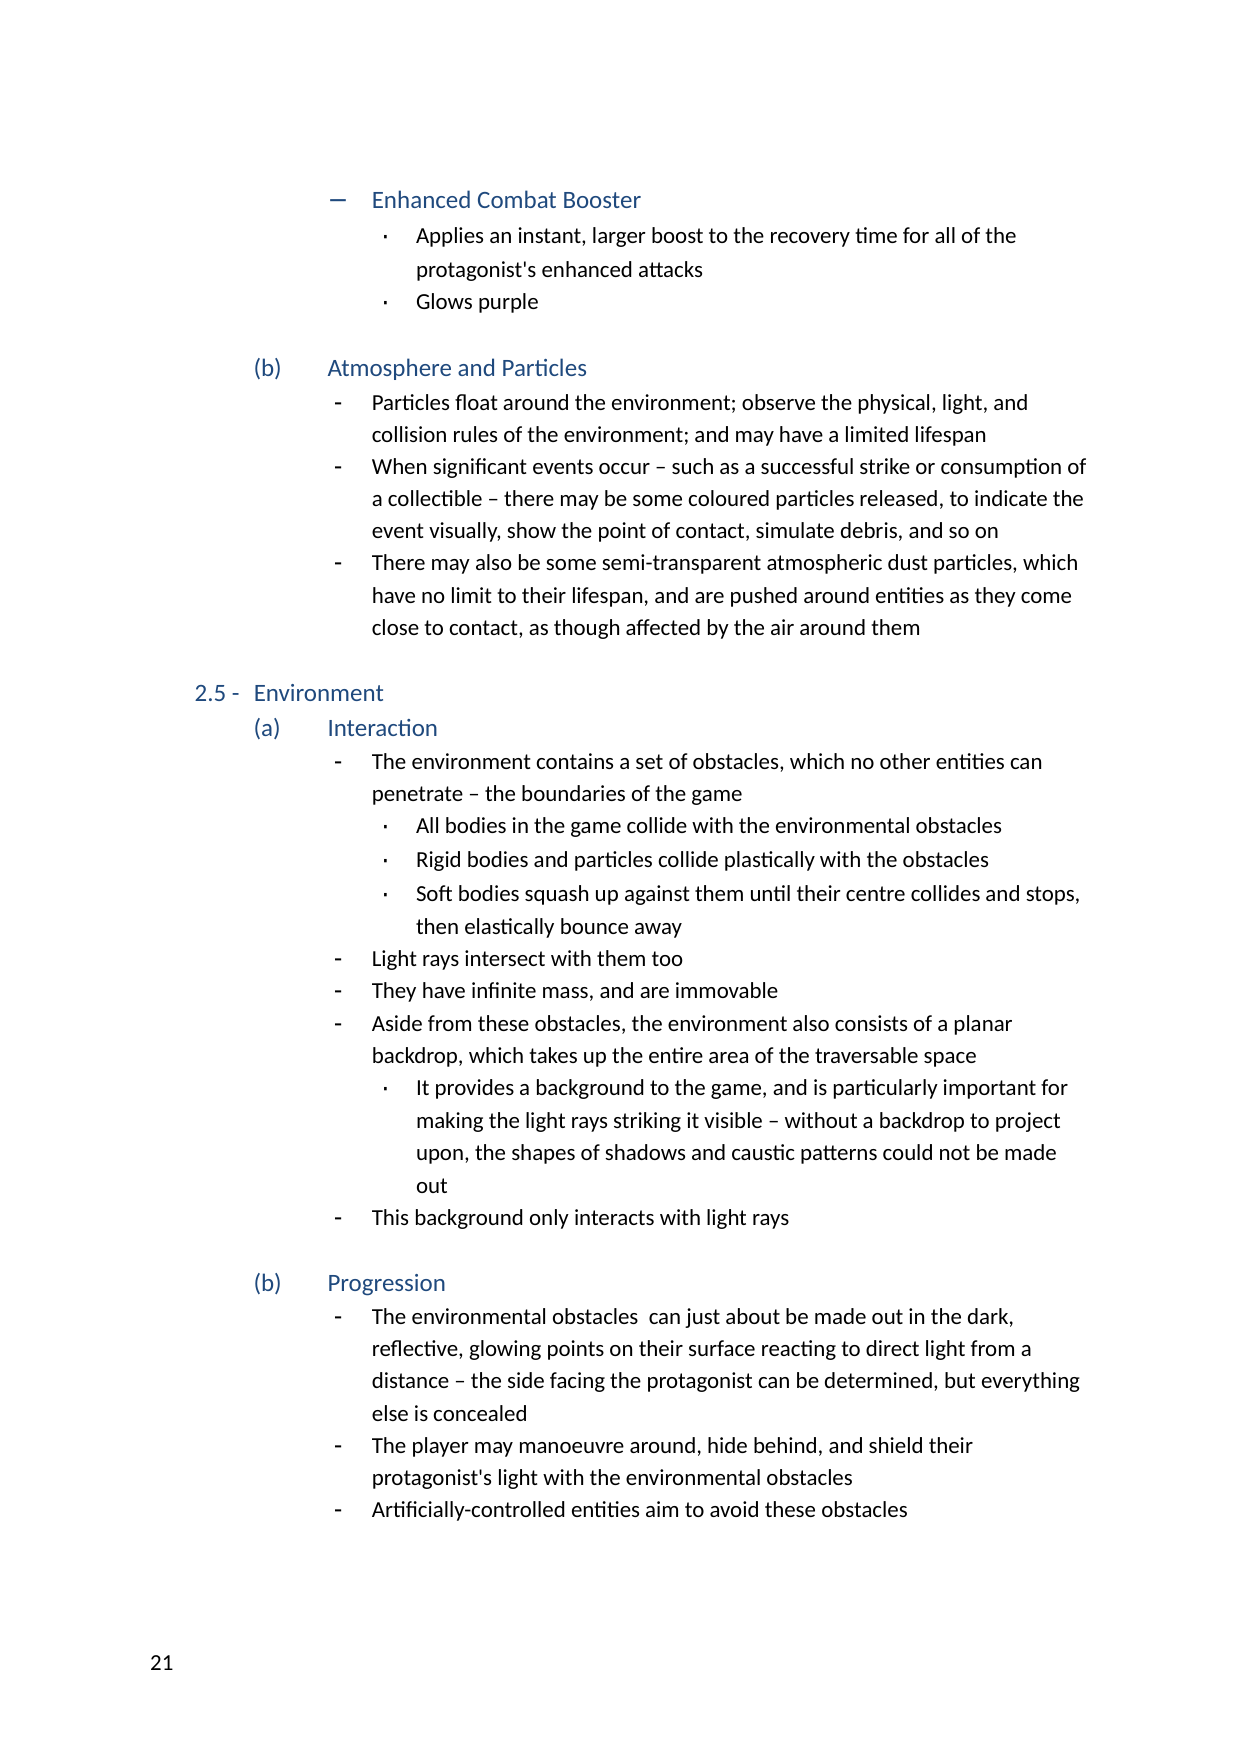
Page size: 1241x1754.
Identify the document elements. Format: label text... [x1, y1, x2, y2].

subtitle Progression [253, 1267, 1090, 1298]
subtitle Environment [194, 677, 1090, 708]
list The environmental obstacles can just about be made out in the dark, reflective, glowing points on their surface reacting to direct light from a distance – the side facing the protagonist can be determined, but everything else is concealed [334, 1302, 1090, 1427]
list Aside from these obstacles, the environment also consists of a planar backdrop, which takes up the entire area of the traversable space [334, 1009, 1090, 1069]
subtitle Enhanced Combat Booster [327, 182, 1090, 216]
list Particles float around the environment; observe the physical, light, and collision rules of the environment; and may have a limited lifespan [334, 388, 1090, 448]
subtitle Atmosphere and Particles [253, 353, 1090, 383]
list When significant events occur – such as a successful strike or consumption of a collectible – there may be some coloured particles released, to indicate the event visually, show the point of contact, simulate debris, and so on [334, 452, 1090, 544]
list It provides a background to the game, and is particularly important for making the light rays striking it visible – without a backdrop to project upon, the shapes of shadows and caustic patterns could not be made out [378, 1073, 1090, 1199]
list Soft bodies squash up against them until their centre collides and stops, then elastically bounce away [378, 879, 1090, 940]
subtitle Interaction [253, 712, 1090, 743]
list Artificially-controlled entities aim to avoid these obstacles [334, 1495, 1090, 1523]
list There may also be some semi-transparent atmospheric dust particles, which have no limit to their lifespan, and are pushed around entities as they come close to contact, as though affected by the air around them [334, 548, 1090, 641]
list They have infinite mass, and are immovable [334, 976, 1090, 1004]
list Glows purple [378, 287, 1090, 316]
list The environment contains a set of obstacles, which no other entities can penetrate – the boundaries of the game [334, 747, 1090, 807]
list Light rays intersect with them too [334, 944, 1090, 972]
list Applies an instant, larger boost to the recovery time for all of the protagonist's enhanced attacks [378, 221, 1090, 283]
list The player may manoeuvre around, hide behind, and shield their protagonist's light with the environmental obstacles [334, 1431, 1090, 1491]
list All bodies in the game collide with the environmental obstacles [378, 812, 1090, 841]
list This background only interacts with light rays [334, 1203, 1090, 1231]
list Rigid bodies and particles collide plastically with the obstacles [378, 845, 1090, 874]
